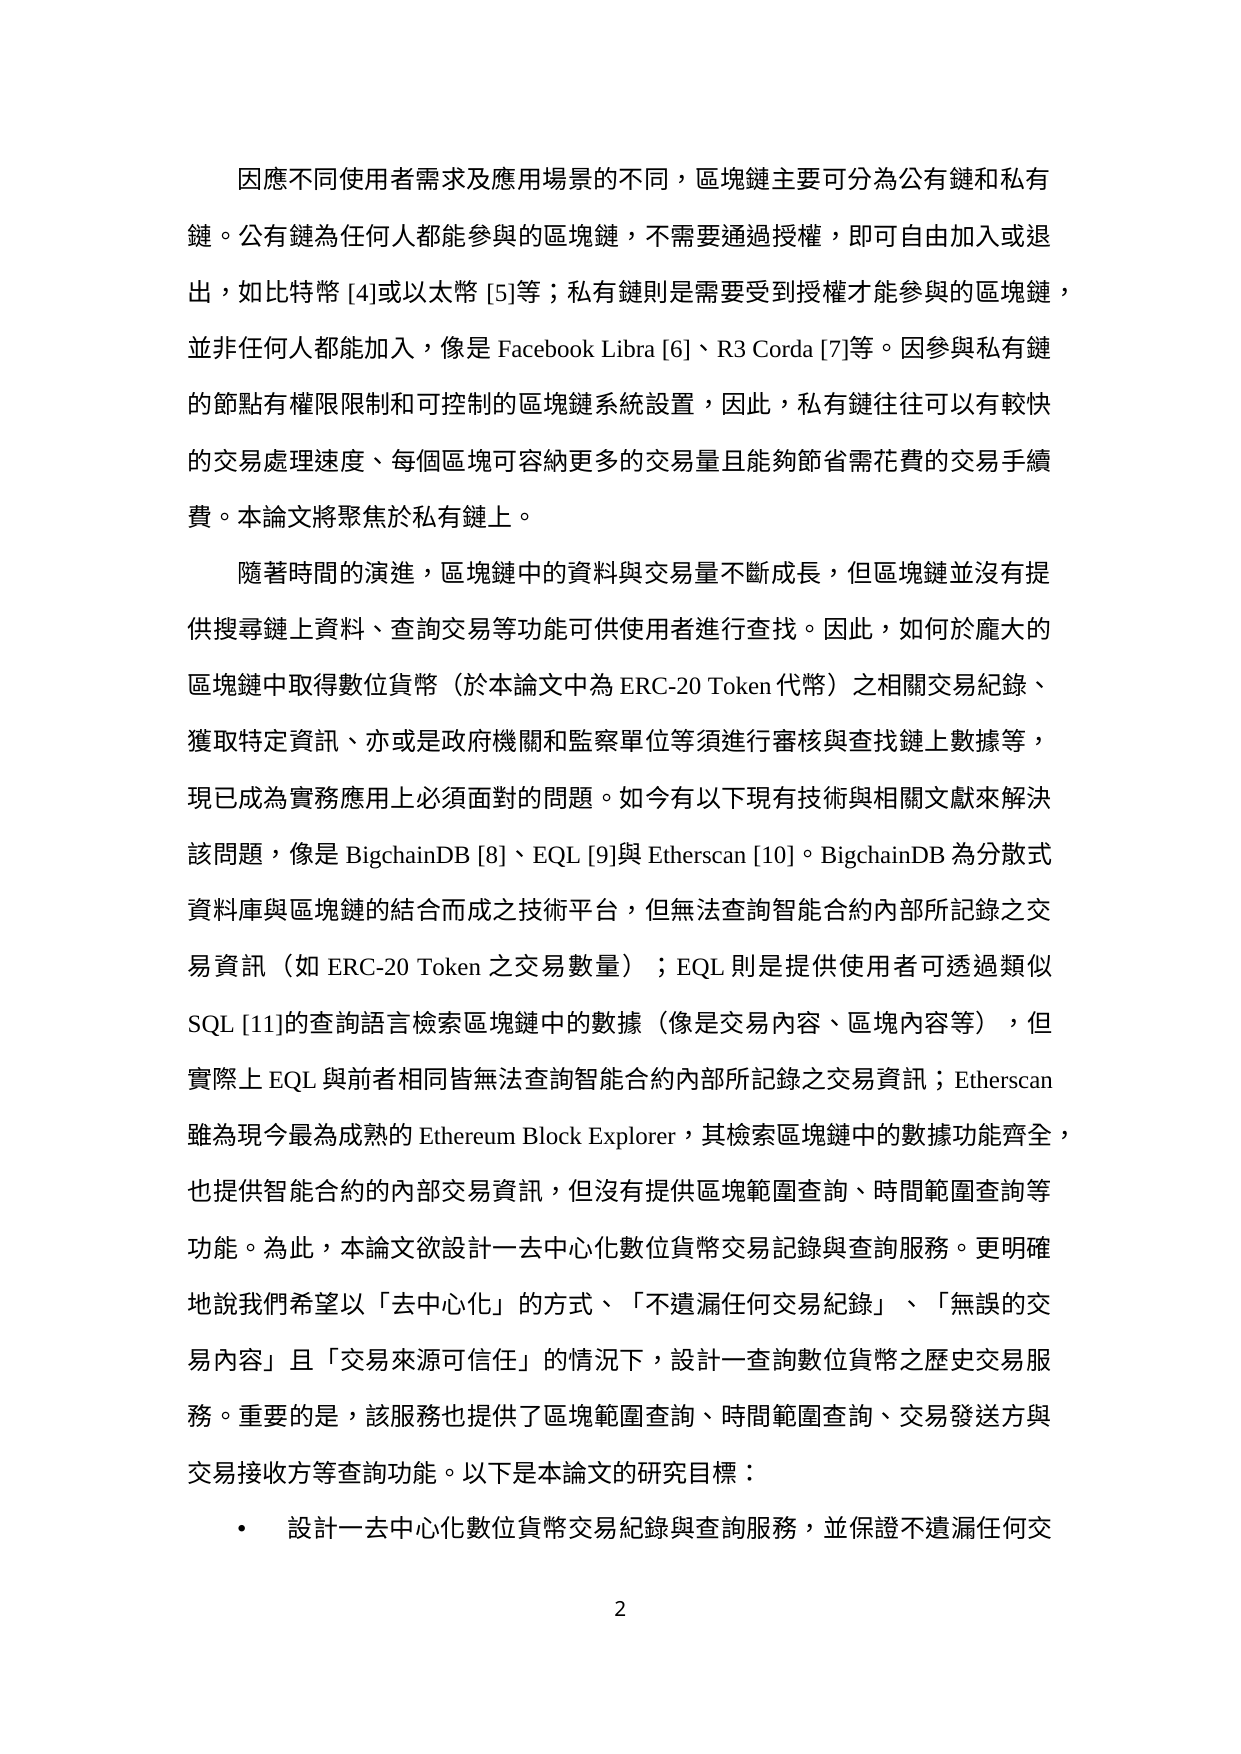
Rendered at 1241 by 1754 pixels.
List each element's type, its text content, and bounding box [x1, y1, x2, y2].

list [237, 1508, 1053, 1546]
text 因應不同使用者需求及應用場景的不同，區塊鏈主要可分為公有鏈和私有鏈。公有鏈為任何人都能參與的區塊鏈，不需要通過授權，即可自由加入或退出，如比特幣或以太幣等；私有鏈則是需要受到授權才能參與的區塊鏈，並非任何人都能加入，像是Facebook Libra、R3 Corda等。因參與私有鏈的節點有權限限制和可控制的區塊鏈系統設置，因此，私有鏈往往可以有較快的交易處理速度、每個區塊可容納更多的交易量且能夠節省需花費的交易手續費。本論文將聚焦於私有鏈上。 [187, 159, 1053, 534]
text 隨著時間的演進，區塊鏈中的資料與交易量不斷成長，但區塊鏈並沒有提供搜尋鏈上資料、查詢交易等功能可供使用者進行查找。因此，如何於龐大的區塊鏈中取得數位貨幣（於本論文中為ERC-20 Token代幣）之相關交易紀錄、獲取特定資訊、亦或是政府機關和監察單位等須進行審核與查找鏈上數據等，現已成為實務應用上必須面對的問題。如今有以下現有技術與相關文獻來解決該問題，像是BigchainDB、EQL與Etherscan。BigchainDB為分散式資料庫與區塊鏈的結合而成之技術平台，但無法查詢智能合約內部所記錄之交易資訊（如ERC-20 Token之交易數量）；EQL則是提供使用者可透過類似SQL的查詢語言檢索區塊鏈中的數據（像是交易內容、區塊內容等），但實際上EQL與前者相同皆無法查詢智能合約內部所記錄之交易資訊；Etherscan雖為現今最為成熟的Ethereum Block Explorer，其檢索區塊鏈中的數據功能齊全，也提供智能合約的內部交易資訊，但沒有提供區塊範圍查詢、時間範圍查詢等功能。為此，本論文欲設計一去中心化數位貨幣交易記錄與查詢服務。更明確地說我們希望以「去中心化」的方式、「不遺漏任何交易紀錄」、「無誤的交易內容」且「交易來源可信任」的情況下，設計一查詢數位貨幣之歷史交易服務。重要的是，該服務也提供了區塊範圍查詢、時間範圍查詢、交易發送方與交易接收方等查詢功能。以下是本論文的研究目標： [187, 552, 1053, 1490]
